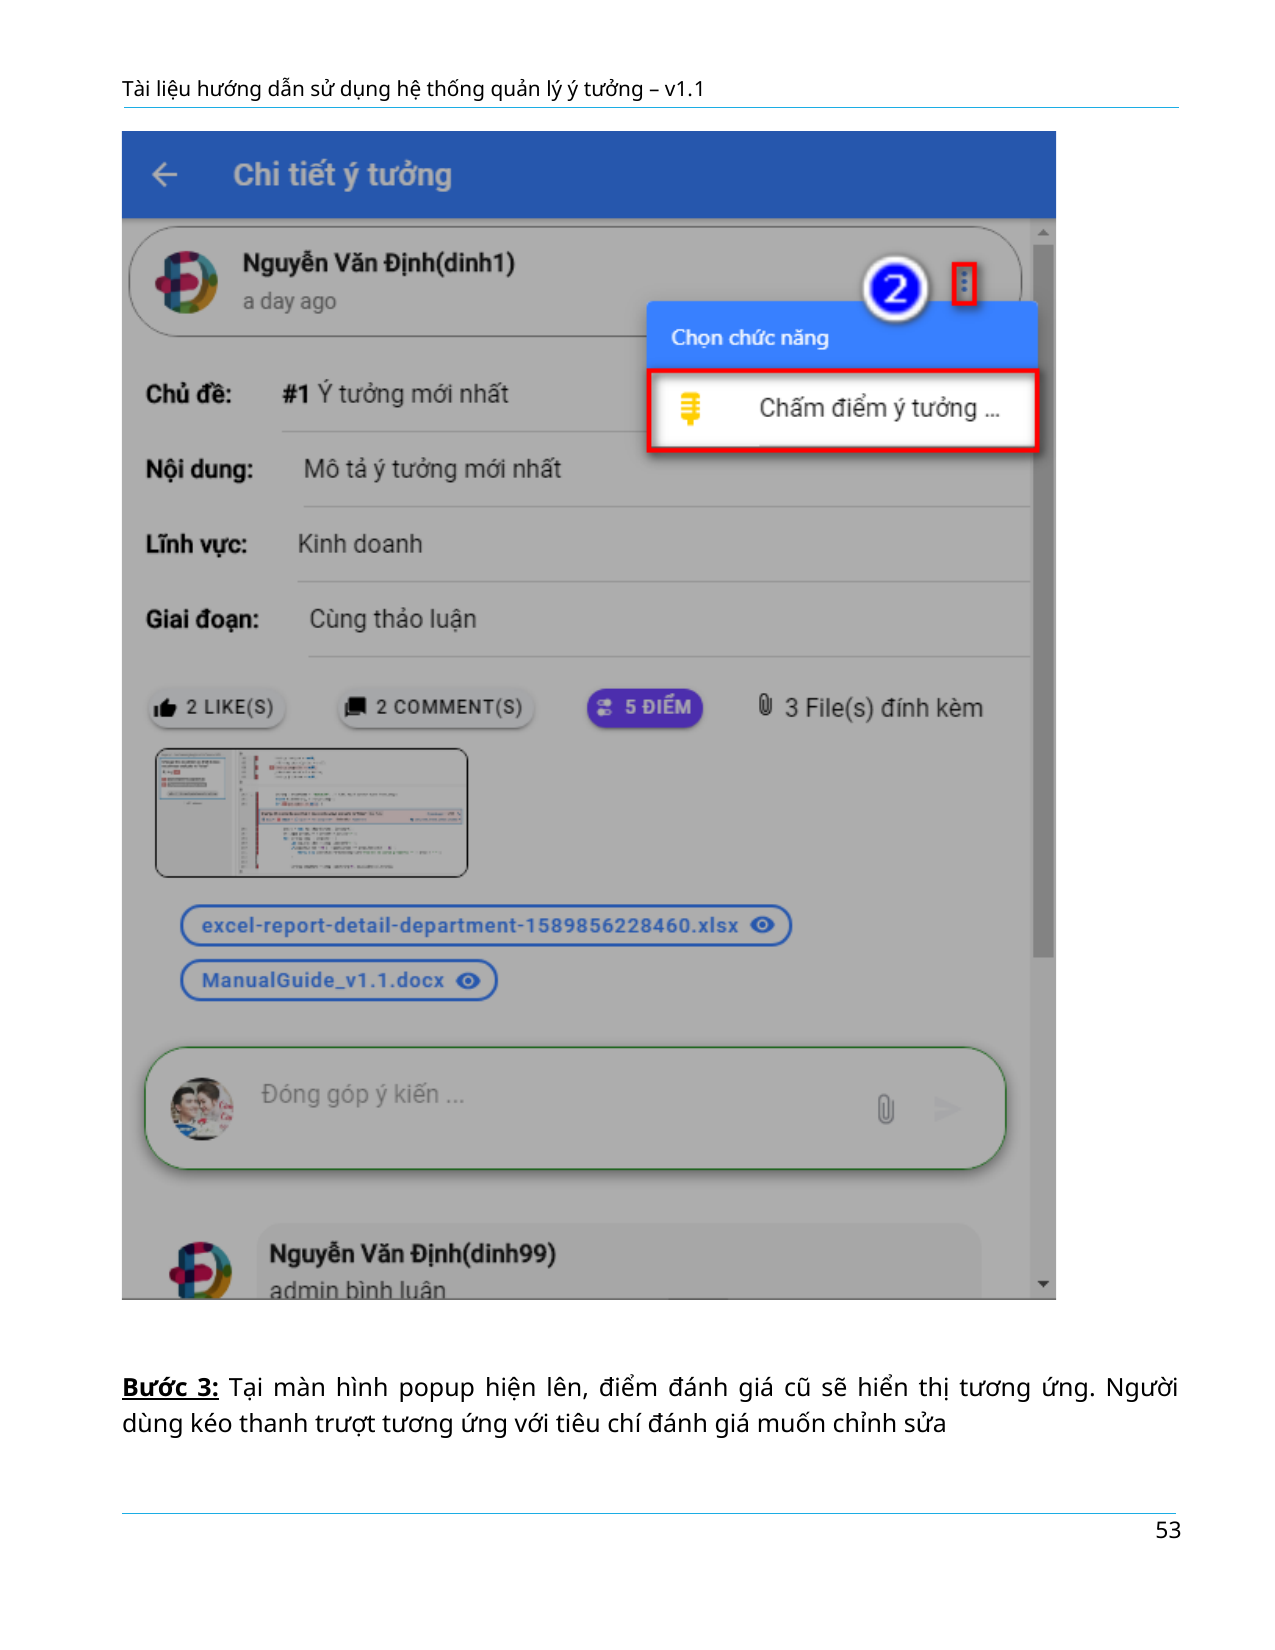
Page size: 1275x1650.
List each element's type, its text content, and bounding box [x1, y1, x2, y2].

picture [121, 131, 1057, 1300]
text Bước 3: Tại màn hình popup hiện lên, điểm đánh giá cũ sẽ hiển thị tương ứng. Người dùng kéo thanh trượt tương ứng với tiêu chí đánh giá muốn chỉnh sửa [122, 1369, 1181, 1440]
